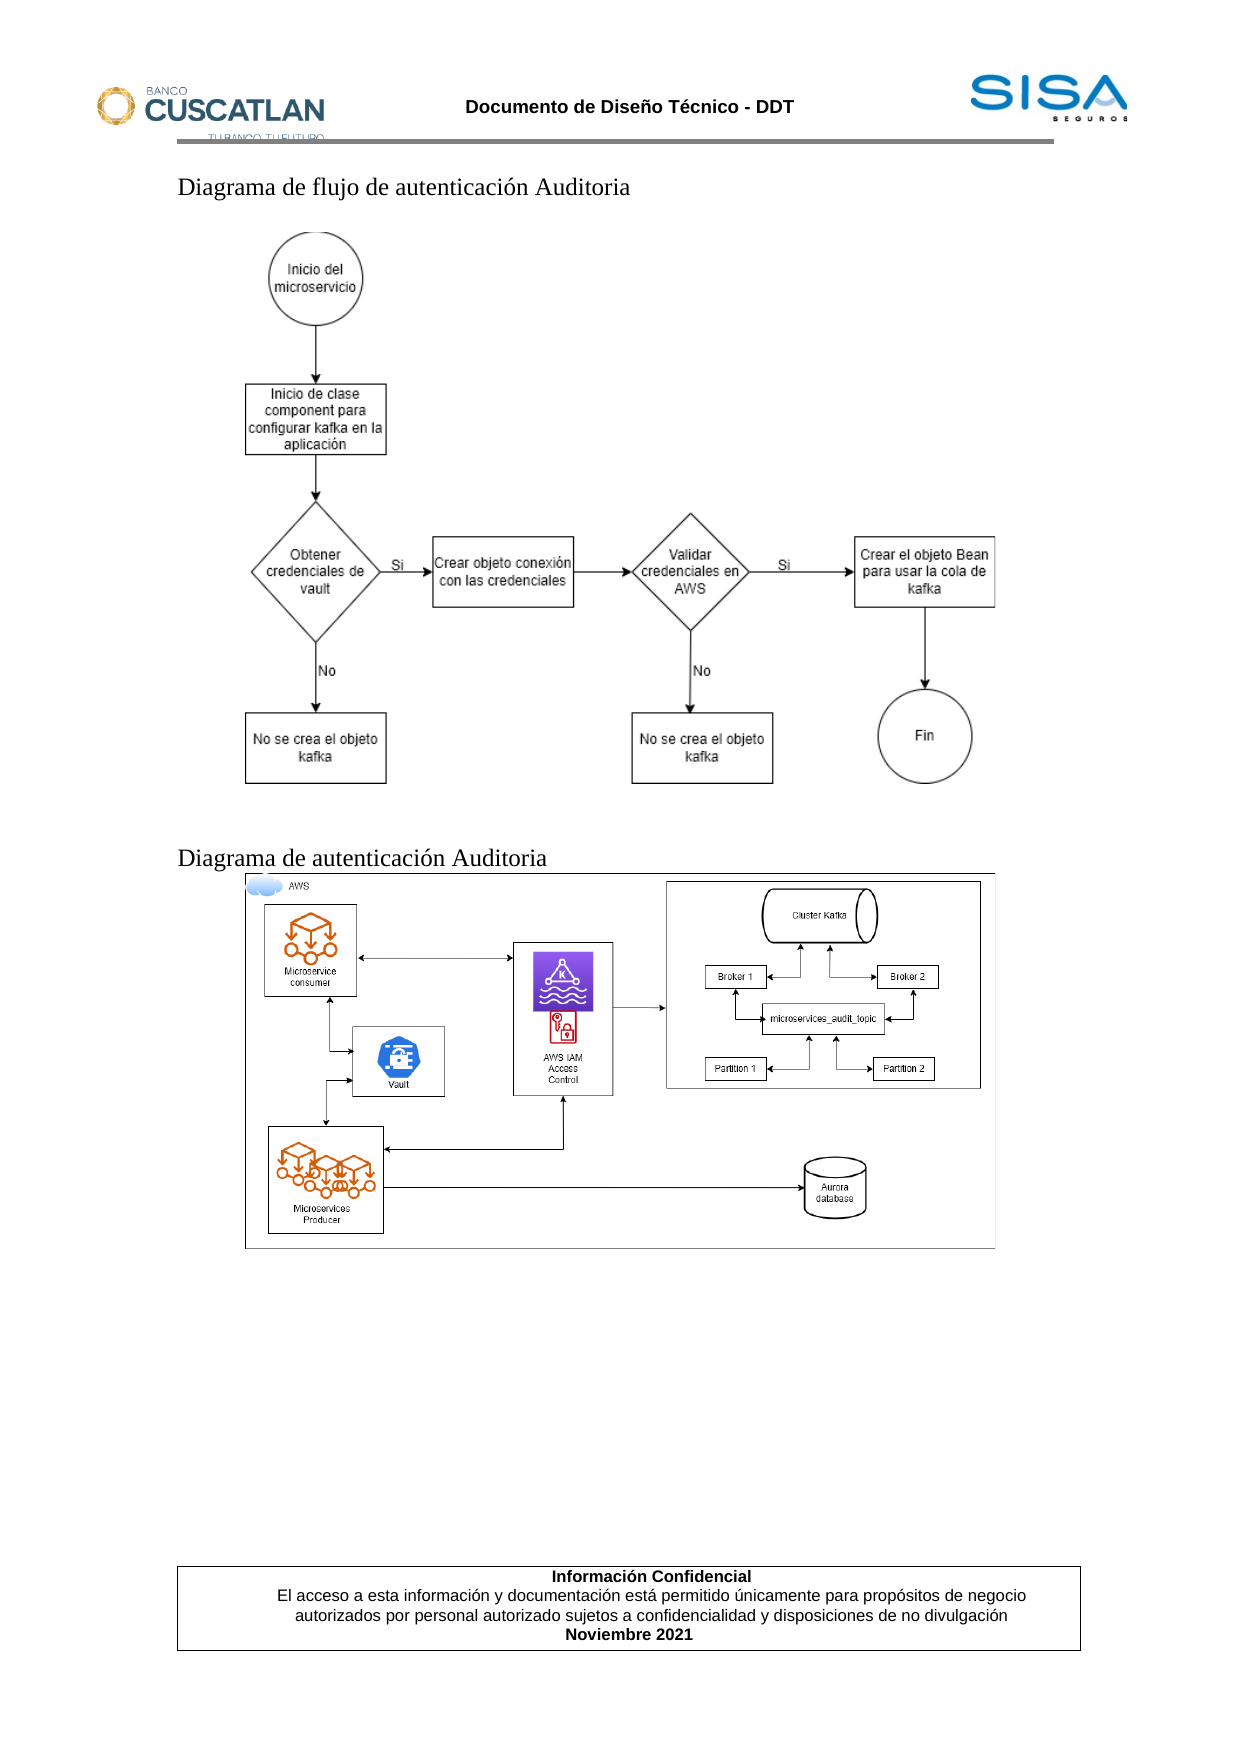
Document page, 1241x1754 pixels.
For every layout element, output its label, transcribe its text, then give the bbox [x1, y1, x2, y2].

text Diagrama de autenticación Auditoria [177, 843, 1063, 872]
picture [245, 873, 995, 1249]
text Diagrama de flujo de autenticación Auditoria [177, 172, 1063, 201]
picture [85, 73, 336, 150]
picture [245, 232, 995, 784]
picture [970, 73, 1128, 122]
